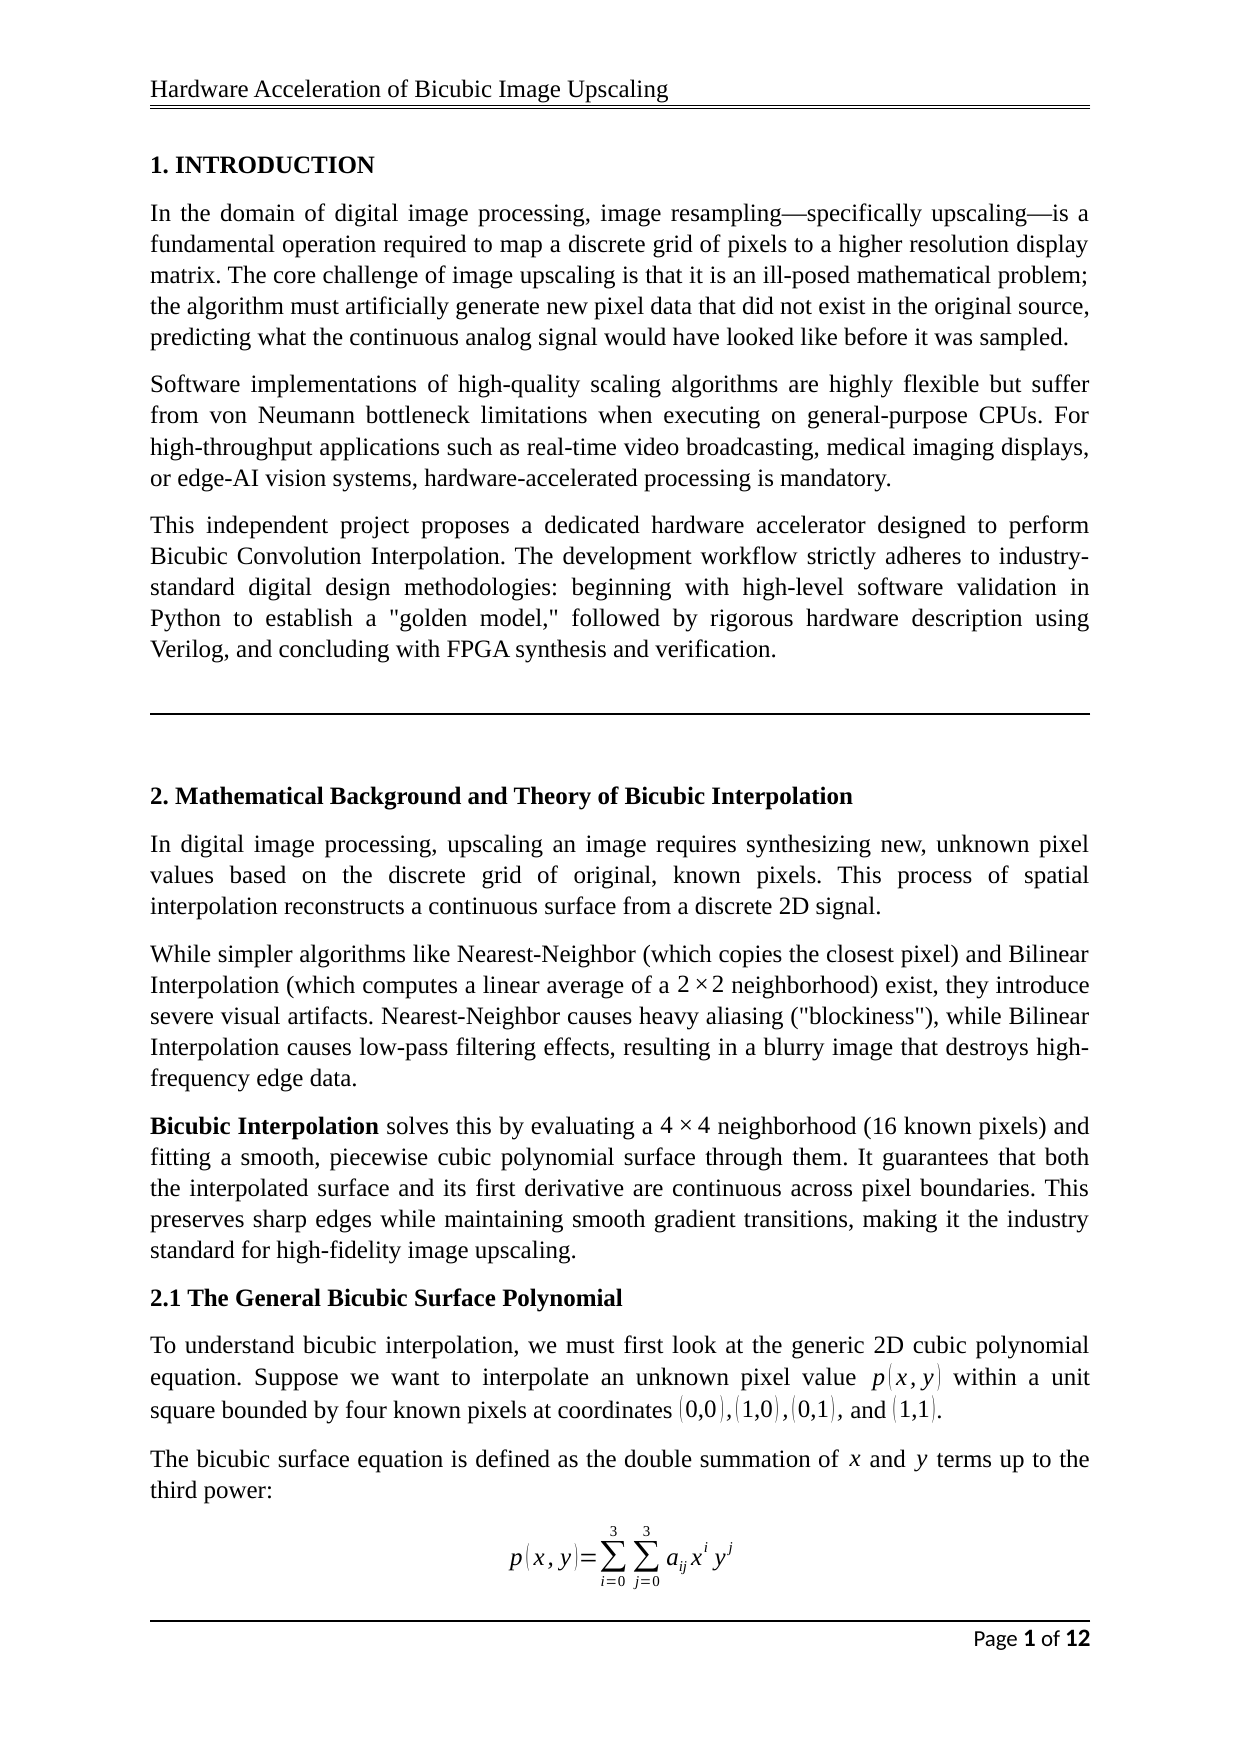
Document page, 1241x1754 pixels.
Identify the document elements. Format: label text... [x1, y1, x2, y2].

text Bicubic Interpolation solves this by evaluating a neighborhood (16 known pixels) and fitting a smooth, piecewise cubic polynomial surface through them. It guarantees that both the interpolated surface and its first derivative are continuous across pixel boundaries. This preserves sharp edges while maintaining smooth gradient transitions, making it the industry standard for high-fidelity image upscaling. [150, 1111, 1090, 1264]
text 1. INTRODUCTION [150, 150, 1090, 179]
text 2.1 The General Bicubic Surface Polynomial [150, 1283, 1090, 1311]
text In the domain of digital image processing, image resampling—specifically upscaling—is a fundamental operation required to map a discrete grid of pixels to a higher resolution display matrix. The core challenge of image upscaling is that it is an ill-posed mathematical problem; the algorithm must artificially generate new pixel data that did not exist in the original source, predicting what the continuous analog signal would have looked like before it was sampled. [150, 198, 1090, 351]
text To understand bicubic interpolation, we must first look at the generic 2D cubic polynomial equation. Suppose we want to interpolate an unknown pixel value within a unit square bounded by four known pixels at coordinates and . [150, 1330, 1090, 1425]
text Software implementations of high-quality scaling algorithms are highly flexible but suffer from von Neumann bottleneck limitations when executing on general-purpose CPUs. For high-throughput applications such as real-time video broadcasting, medical imaging displays, or edge-AI vision systems, hardware-accelerated processing is mandatory. [150, 369, 1090, 491]
text While simpler algorithms like Nearest-Neighbor (which copies the closest pixel) and Bilinear Interpolation (which computes a linear average of a neighborhood) exist, they introduce severe visual artifacts. Nearest-Neighbor causes heavy aliasing ("blockiness"), while Bilinear Interpolation causes low-pass filtering effects, resulting in a blurry image that destroys high-frequency edge data. [150, 939, 1090, 1092]
text 2. Mathematical Background and Theory of Bicubic Interpolation [150, 781, 1090, 810]
text In digital image processing, upscaling an image requires synthesizing new, unknown pixel values based on the discrete grid of original, known pixels. This process of spatial interpolation reconstructs a continuous surface from a discrete 2D signal. [150, 829, 1090, 920]
text This independent project proposes a dedicated hardware accelerator designed to perform Bicubic Convolution Interpolation. The development workflow strictly adheres to industry-standard digital design methodologies: beginning with high-level software validation in Python to establish a "golden model," followed by rigorous hardware description using Verilog, and concluding with FPGA synthesis and verification. [150, 510, 1090, 663]
text The bicubic surface equation is defined as the double summation of and terms up to the third power: [150, 1444, 1090, 1504]
